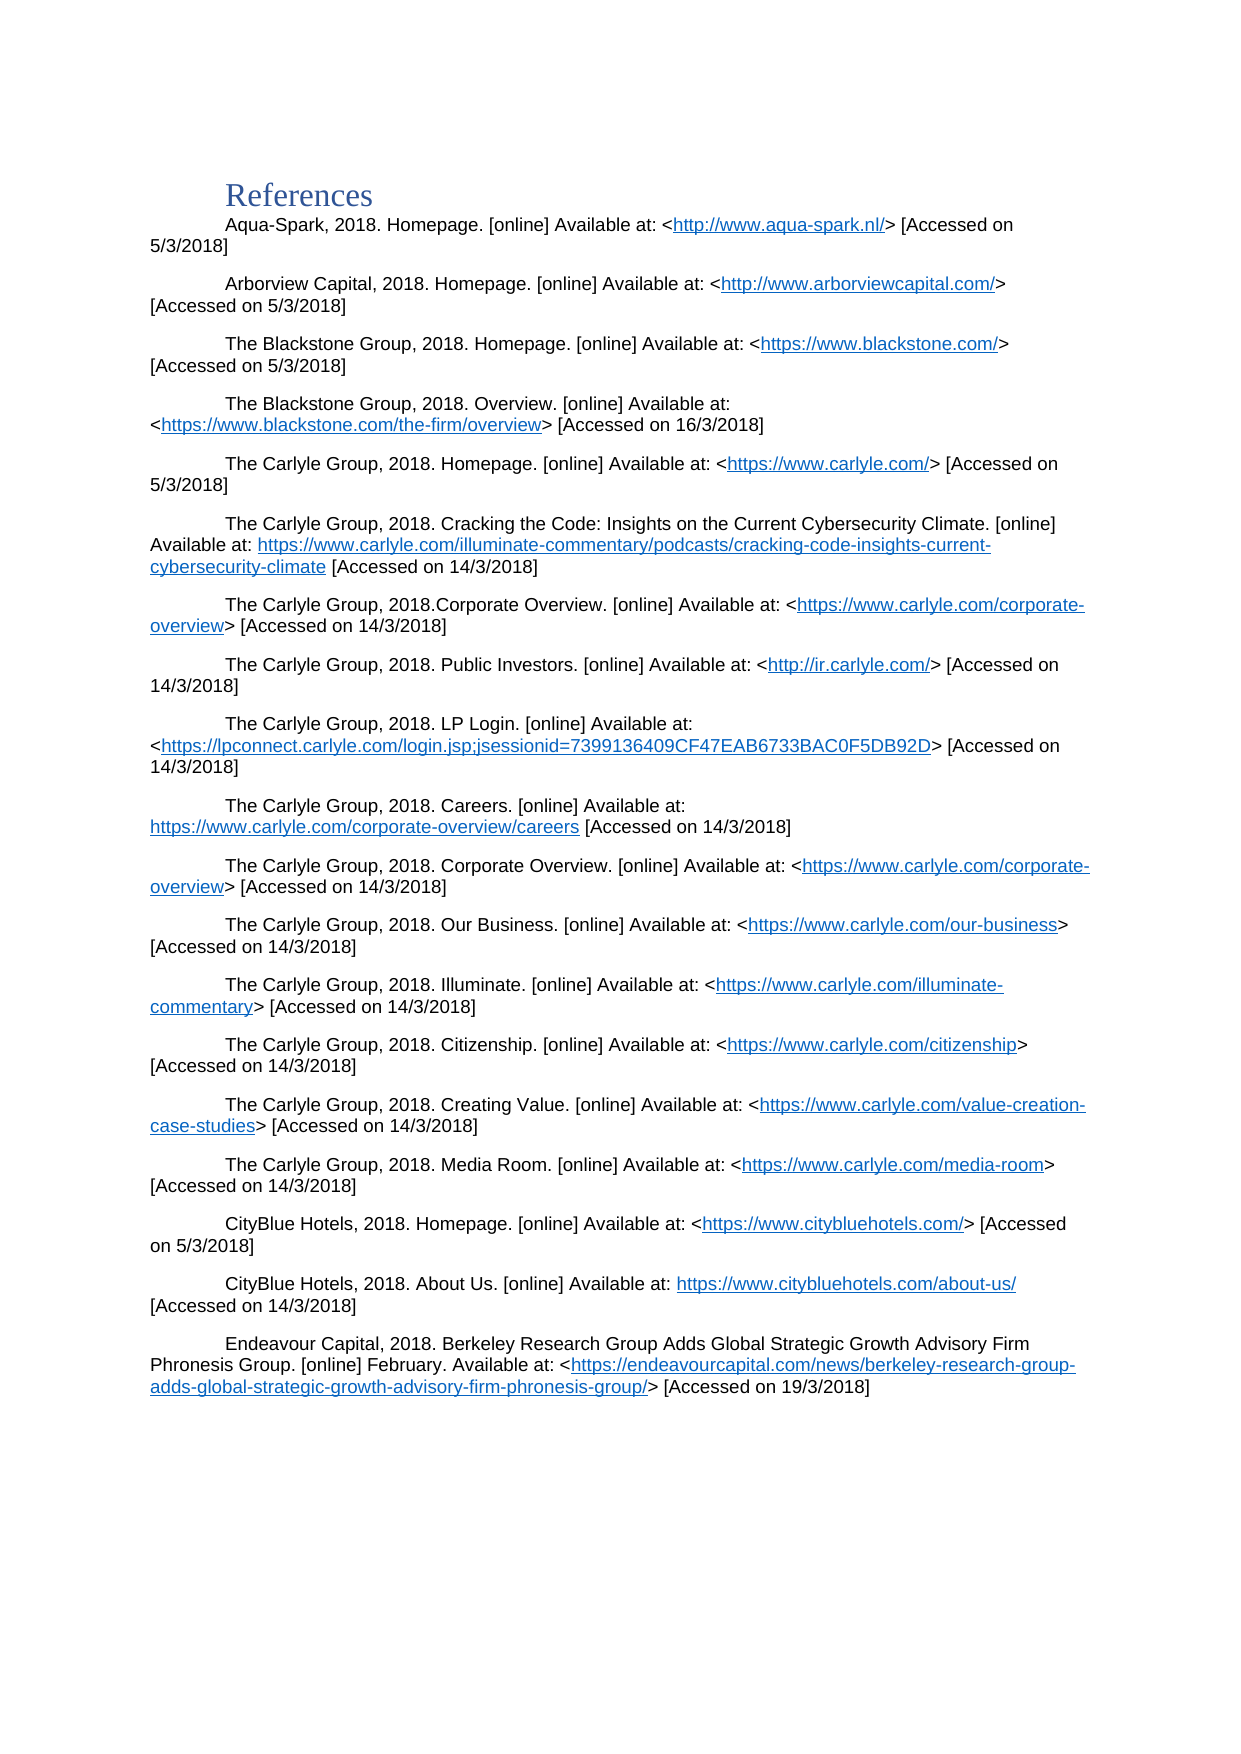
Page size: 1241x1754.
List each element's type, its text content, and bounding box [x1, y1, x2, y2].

text The Blackstone Group, 2018. Overview. [online] Available at: <https://www.blackstone.com/the-firm/overview> [Accessed on 16/3/2018] [150, 393, 1090, 436]
text The Carlyle Group, 2018. Creating Value. [online] Available at: <https://www.carlyle.com/value-creation-case-studies> [Accessed on 14/3/2018] [150, 1093, 1090, 1137]
subtitle References [225, 175, 1090, 213]
text Aqua-Spark, 2018. Homepage. [online] Available at: <http://www.aqua-spark.nl/> [Accessed on 5/3/2018] [150, 213, 1090, 256]
text The Carlyle Group, 2018. Public Investors. [online] Available at: <http://ir.carlyle.com/> [Accessed on 14/3/2018] [150, 653, 1090, 697]
text The Blackstone Group, 2018. Homepage. [online] Available at: <https://www.blackstone.com/> [Accessed on 5/3/2018] [150, 333, 1090, 376]
text The Carlyle Group, 2018. LP Login. [online] Available at: <https://lpconnect.carlyle.com/login.jsp;jsessionid=7399136409CF47EAB6733BAC0F5DB92D> [Accessed on 14/3/2018] [150, 713, 1090, 778]
text The Carlyle Group, 2018. Careers. [online] Available at: https://www.carlyle.com/corporate-overview/careers [Accessed on 14/3/2018] [150, 794, 1090, 838]
text The Carlyle Group, 2018. Homepage. [online] Available at: <https://www.carlyle.com/> [Accessed on 5/3/2018] [150, 452, 1090, 496]
text The Carlyle Group, 2018. Media Room. [online] Available at: <https://www.carlyle.com/media-room> [Accessed on 14/3/2018] [150, 1153, 1090, 1196]
text The Carlyle Group, 2018.Corporate Overview. [online] Available at: <https://www.carlyle.com/corporate-overview> [Accessed on 14/3/2018] [150, 594, 1090, 637]
text Arborview Capital, 2018. Homepage. [online] Available at: <http://www.arborviewcapital.com/> [Accessed on 5/3/2018] [150, 273, 1090, 316]
text The Carlyle Group, 2018. Corporate Overview. [online] Available at: <https://www.carlyle.com/corporate-overview> [Accessed on 14/3/2018] [150, 854, 1090, 897]
text The Carlyle Group, 2018. Cracking the Code: Insights on the Current Cybersecurity Climate. [online] Available at: https://www.carlyle.com/illuminate-commentary/podcasts/cracking-code-insights-current-cybersecurity-climate [Accessed on 14/3/2018] [150, 512, 1090, 577]
text The Carlyle Group, 2018. Our Business. [online] Available at: <https://www.carlyle.com/our-business> [Accessed on 14/3/2018] [150, 914, 1090, 957]
text The Carlyle Group, 2018. Illuminate. [online] Available at: <https://www.carlyle.com/illuminate-commentary> [Accessed on 14/3/2018] [150, 974, 1090, 1017]
text The Carlyle Group, 2018. Citizenship. [online] Available at: <https://www.carlyle.com/citizenship> [Accessed on 14/3/2018] [150, 1034, 1090, 1077]
text Endeavour Capital, 2018. Berkeley Research Group Adds Global Strategic Growth Advisory Firm Phronesis Group. [online] February. Available at: <https://endeavourcapital.com/news/berkeley-research-group-adds-global-strategic-growth-advisory-firm-phronesis-group/> [Accessed on 19/3/2018] [150, 1333, 1090, 1397]
text CityBlue Hotels, 2018. About Us. [online] Available at: https://www.citybluehotels.com/about-us/ [Accessed on 14/3/2018] [150, 1273, 1090, 1316]
text CityBlue Hotels, 2018. Homepage. [online] Available at: <https://www.citybluehotels.com/> [Accessed on 5/3/2018] [150, 1213, 1090, 1256]
